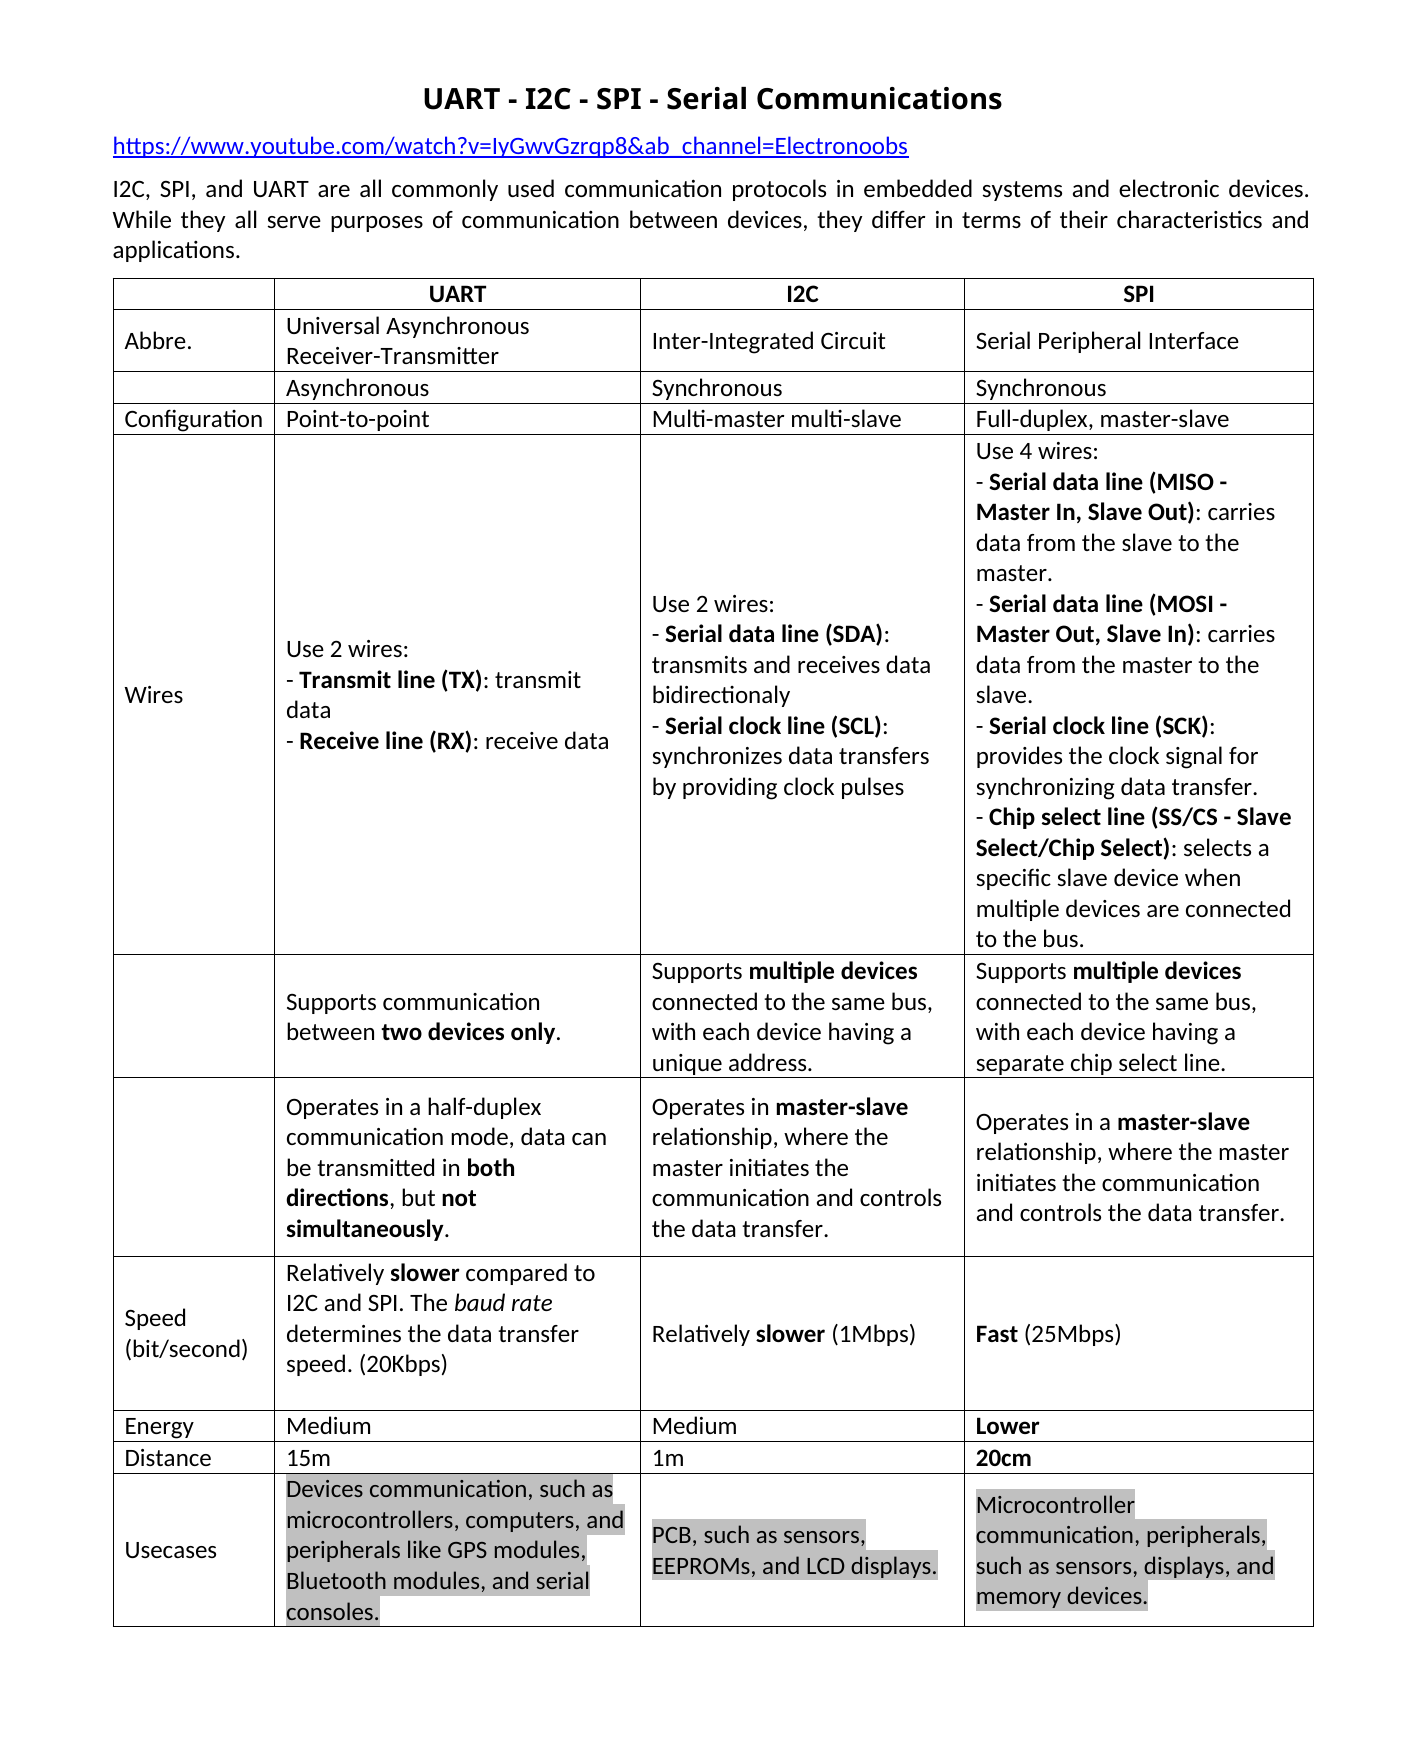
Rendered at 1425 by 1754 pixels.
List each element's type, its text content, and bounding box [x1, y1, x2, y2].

table_cell Operates in master-slave relationship, where the master initiates the communication and controls the data transfer. [641, 1078, 964, 1256]
table_cell Medium [275, 1411, 640, 1441]
table_cell Medium [641, 1411, 964, 1441]
table_cell Inter-Integrated Circuit [641, 310, 964, 371]
table_cell Operates in a master-slave relationship, where the master initiates the communication and controls the data transfer. [965, 1078, 1313, 1256]
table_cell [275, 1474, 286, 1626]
table_cell Operates in a half-duplex communication mode, data can be transmitted in both directions, but not simultaneously. [275, 1078, 640, 1256]
table_cell Lower [965, 1411, 1313, 1441]
table_cell Use 2 wires: - Transmit line (TX): transmit data - Receive line (RX): receive data [275, 435, 640, 954]
table_header I2C [641, 279, 964, 309]
table_cell Usecases [114, 1474, 274, 1626]
table_cell Abbre. [114, 310, 274, 371]
table_cell Distance [114, 1442, 274, 1473]
table_cell Serial Peripheral Interface [965, 310, 1313, 371]
text https://www.youtube.com/watch?v=IyGwvGzrqp8&ab_channel=Electronoobs [112, 130, 1312, 161]
table_cell Use 4 wires: - Serial data line (MISO - Master In, Slave Out): carries data from the slave to the master. - Serial data line (MOSI - Master Out, Slave In): carries data from the master to the slave. - Serial clock line (SCK): provides the clock signal for synchronizing data transfer. - Chip select line (SS/CS - Slave Select/Chip Select): selects a specific slave device when multiple devices are connected to the bus. [965, 435, 1313, 954]
table_cell Use 2 wires: - Serial data line (SDA): transmits and receives data bidirectionaly - Serial clock line (SCL): synchronizes data transfers by providing clock pulses [641, 435, 964, 954]
table_cell 20cm [965, 1442, 1313, 1473]
table_header SPI [965, 279, 1313, 309]
table_cell Synchronous [641, 372, 964, 403]
table_cell 1m [641, 1442, 964, 1473]
table_cell Synchronous [965, 372, 1313, 403]
table_cell Fast (25Mbps) [965, 1257, 1313, 1409]
table_header [114, 279, 274, 309]
table_header UART [275, 279, 640, 309]
table_cell Supports communication between two devices only. [275, 955, 640, 1077]
table_cell Universal Asynchronous Receiver-Transmitter [275, 310, 640, 371]
table_cell Wires [114, 435, 274, 954]
table_cell Devices communication, such as microcontrollers, computers, and peripherals like GPS modules, Bluetooth modules, and serial consoles. [380, 1474, 640, 1626]
table_cell Supports multiple devices connected to the same bus, with each device having a separate chip select line. [965, 955, 1313, 1077]
table_cell [114, 372, 274, 403]
table_cell [114, 955, 274, 1077]
table_cell Asynchronous [275, 372, 640, 403]
table_cell Multi-master multi-slave [641, 404, 964, 434]
table_cell Relatively slower (1Mbps) [641, 1257, 964, 1409]
table_cell Relatively slower compared to I2C and SPI. The baud rate determines the data transfer speed. (20Kbps) [275, 1257, 640, 1409]
table_cell Point-to-point [275, 404, 640, 434]
table_cell Full-duplex, master-slave [965, 404, 1313, 434]
table_cell Speed (bit/second) [114, 1257, 274, 1409]
table_cell Configuration [114, 404, 274, 434]
table_cell [114, 1078, 274, 1256]
table_cell 15m [275, 1442, 640, 1473]
table_cell Microcontroller communication, peripherals, such as sensors, displays, and memory devices. [965, 1474, 1313, 1626]
table_cell Energy [114, 1411, 274, 1441]
subtitle UART - I2C - SPI - Serial Communications [112, 78, 1312, 118]
table_cell Supports multiple devices connected to the same bus, with each device having a unique address. [641, 955, 964, 1077]
text I2C, SPI, and UART are all commonly used communication protocols in embedded systems and electronic devices. While they all serve purposes of communication between devices, they differ in terms of their characteristics and applications. [112, 173, 1312, 265]
table_cell PCB, such as sensors, EEPROMs, and LCD displays. [641, 1474, 964, 1626]
